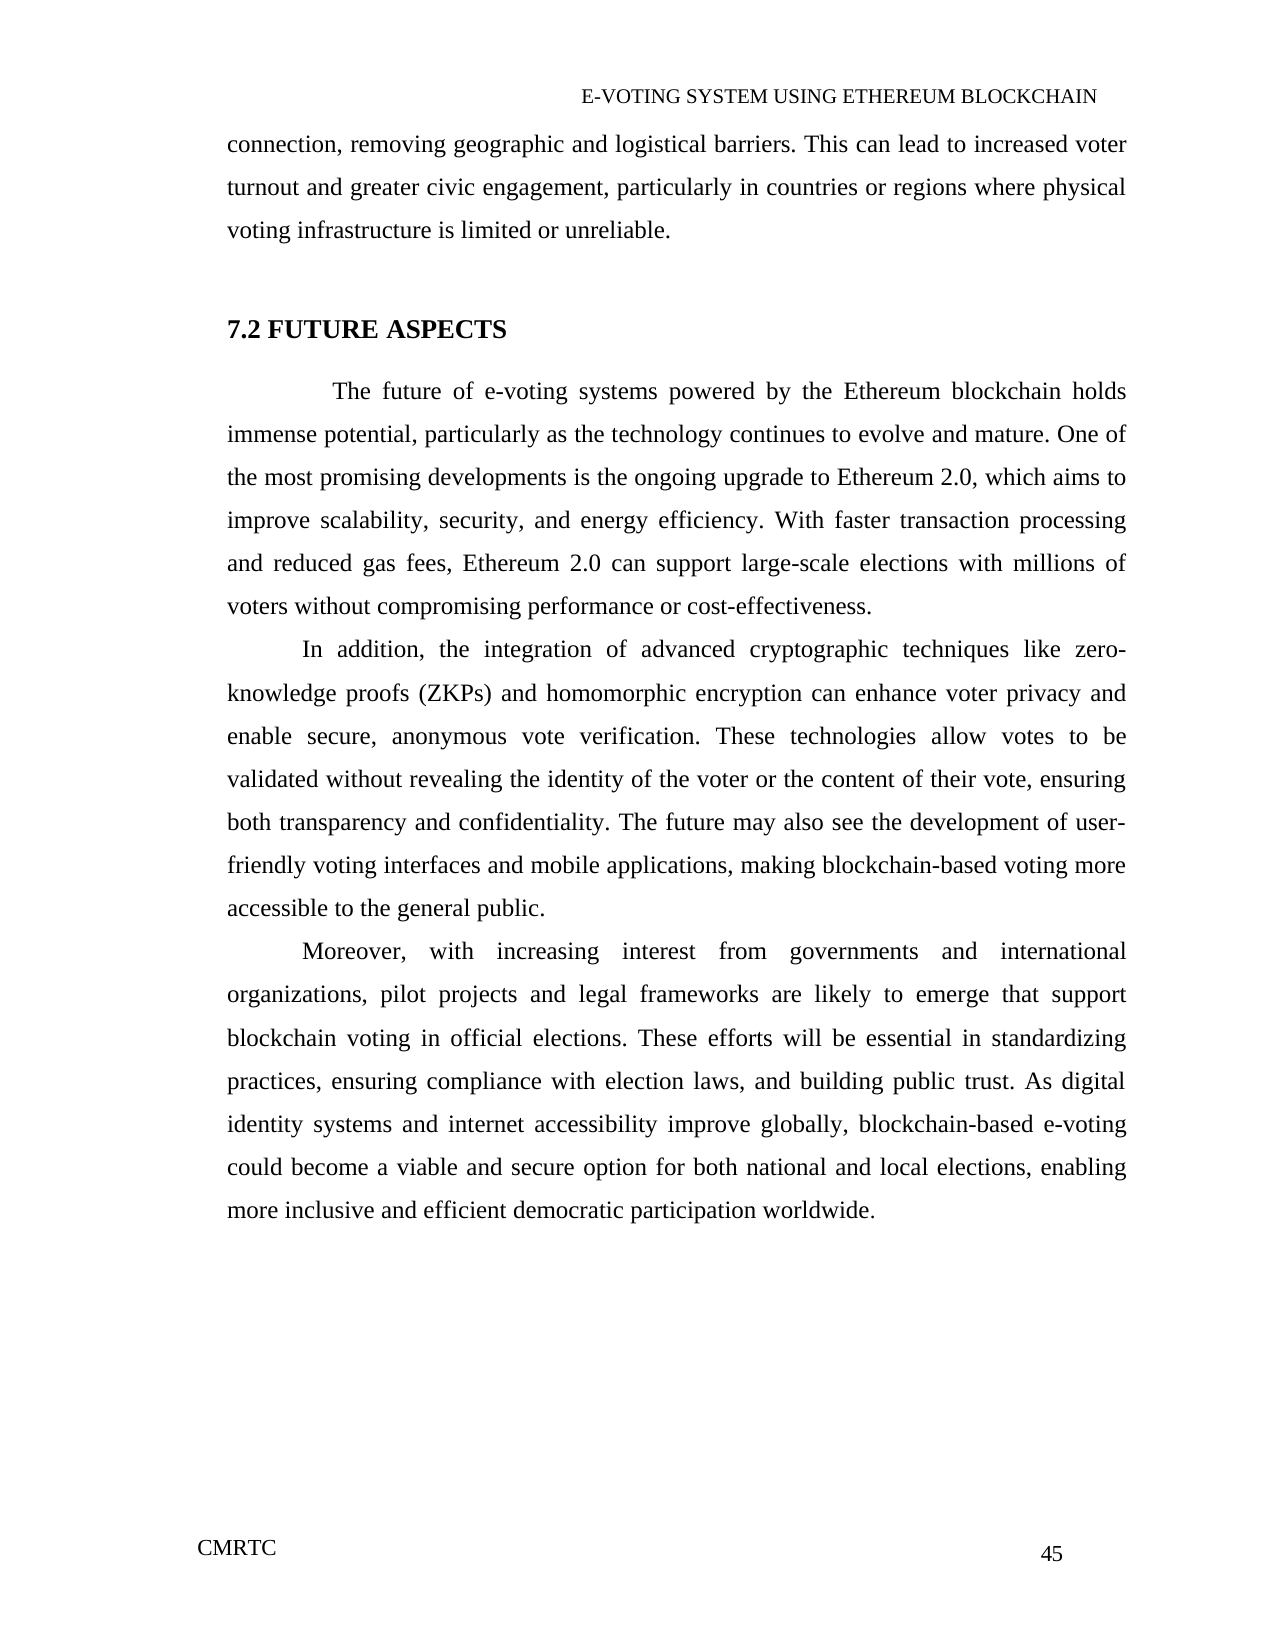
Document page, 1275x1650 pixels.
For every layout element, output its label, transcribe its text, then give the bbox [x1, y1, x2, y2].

text connection, removing geographic and logistical barriers. This can lead to increased voter turnout and greater civic engagement, particularly in countries or regions where physical voting infrastructure is limited or unreliable. [227, 129, 1127, 244]
text Moreover, with increasing interest from governments and international organizations, pilot projects and legal frameworks are likely to emerge that support blockchain voting in official elections. These efforts will be essential in standardizing practices, ensuring compliance with election laws, and building public trust. As digital identity systems and internet accessibility improve globally, blockchain-based e-voting could become a viable and secure option for both national and local elections, enabling more inclusive and efficient democratic participation worldwide. [227, 936, 1127, 1224]
text In addition, the integration of advanced cryptographic techniques like zero-knowledge proofs (ZKPs) and homomorphic encryption can enhance voter privacy and enable secure, anonymous vote verification. These technologies allow votes to be validated without revealing the identity of the voter or the content of their vote, ensuring both transparency and confidentiality. The future may also see the development of user-friendly voting interfaces and mobile applications, making blockchain-based voting more accessible to the general public. [227, 634, 1127, 922]
text The future of e-voting systems powered by the Ethereum blockchain holds immense potential, particularly as the technology continues to evolve and mature. One of the most promising developments is the ongoing upgrade to Ethereum 2.0, which aims to improve scalability, security, and energy efficiency. With faster transaction processing and reduced gas fees, Ethereum 2.0 can support large-scale elections with millions of voters without compromising performance or cost-effectiveness. [227, 376, 1127, 620]
subtitle 7.2 FUTURE ASPECTS [227, 313, 1127, 344]
